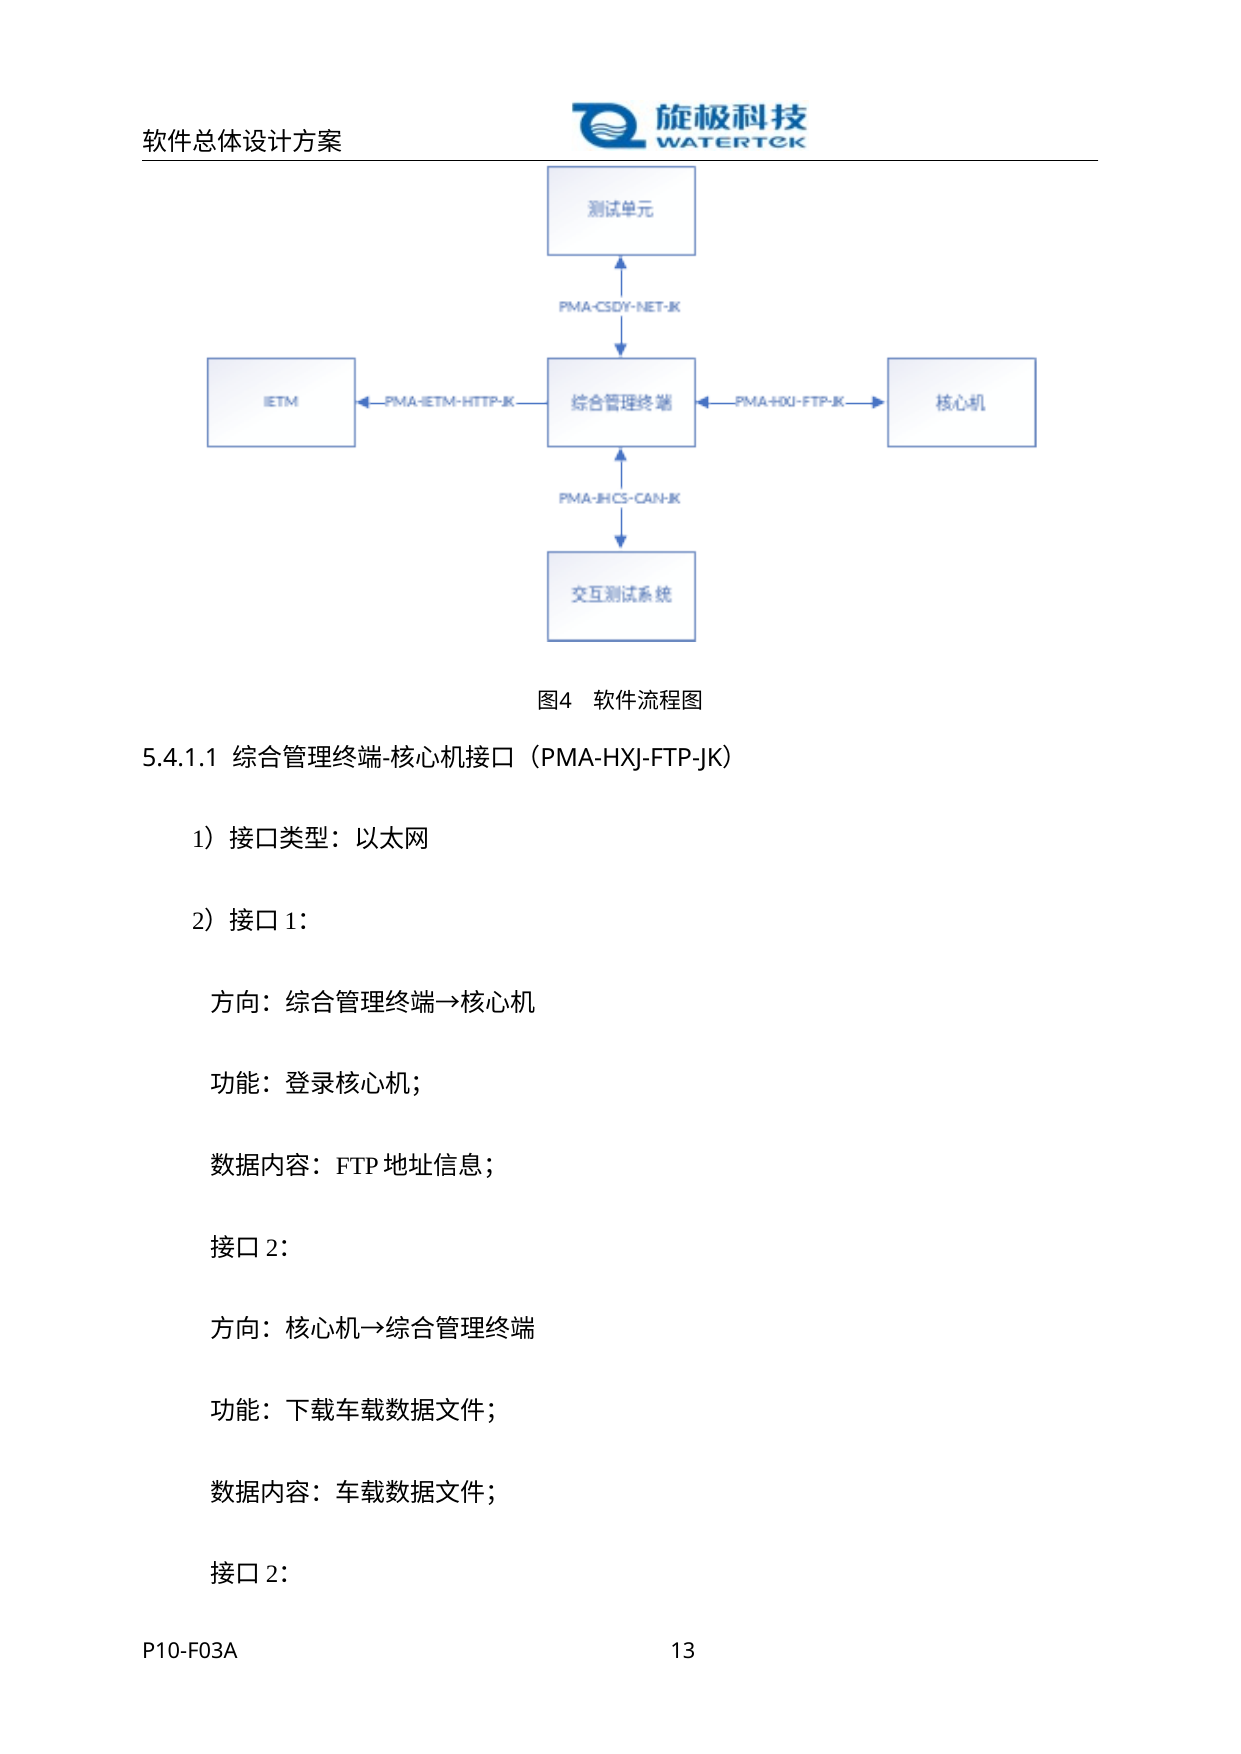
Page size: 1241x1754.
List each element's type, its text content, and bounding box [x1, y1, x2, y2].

text 功能：下载车载数据文件； [142, 1374, 1098, 1442]
text 接口2： [142, 1538, 1098, 1606]
subtitle 综合管理终端-核心机接口（PMA-HXJ-FTP-JK） [142, 721, 1098, 789]
text 方向：核心机→综合管理终端 [142, 1293, 1098, 1361]
text 数据内容：车载数据文件； [142, 1456, 1098, 1524]
picture [571, 100, 810, 151]
list 接口类型：以太网 [142, 803, 1098, 871]
text 功能：登录核心机； [142, 1048, 1098, 1116]
list 接口1： [142, 884, 1098, 952]
text 数据内容：FTP地址信息； [142, 1129, 1098, 1197]
text 方向：综合管理终端→核心机 [142, 966, 1098, 1034]
text 接口2： [142, 1211, 1098, 1279]
text 软件流程图 [142, 682, 1098, 716]
